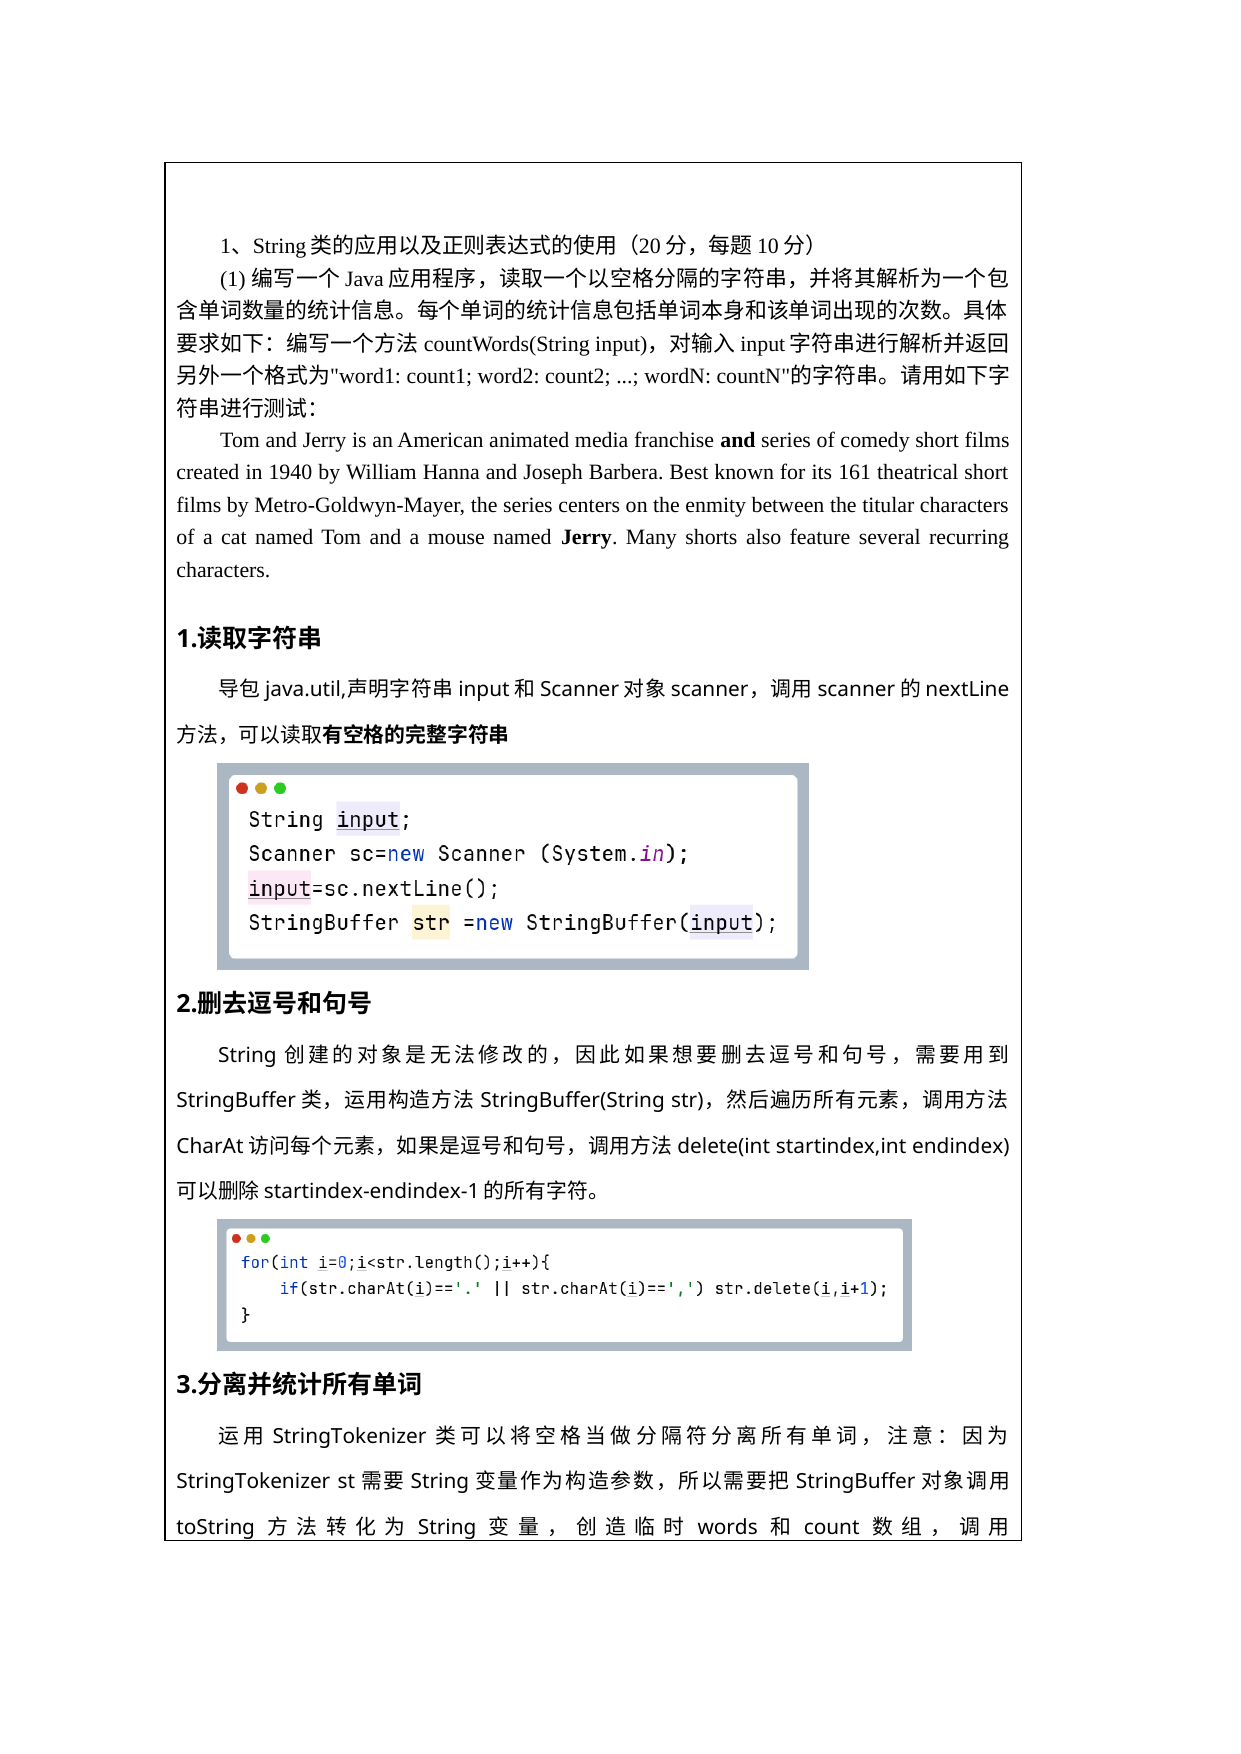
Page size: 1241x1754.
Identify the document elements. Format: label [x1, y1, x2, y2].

table_header [166, 163, 1021, 1540]
picture [217, 763, 809, 970]
picture [217, 1219, 912, 1351]
